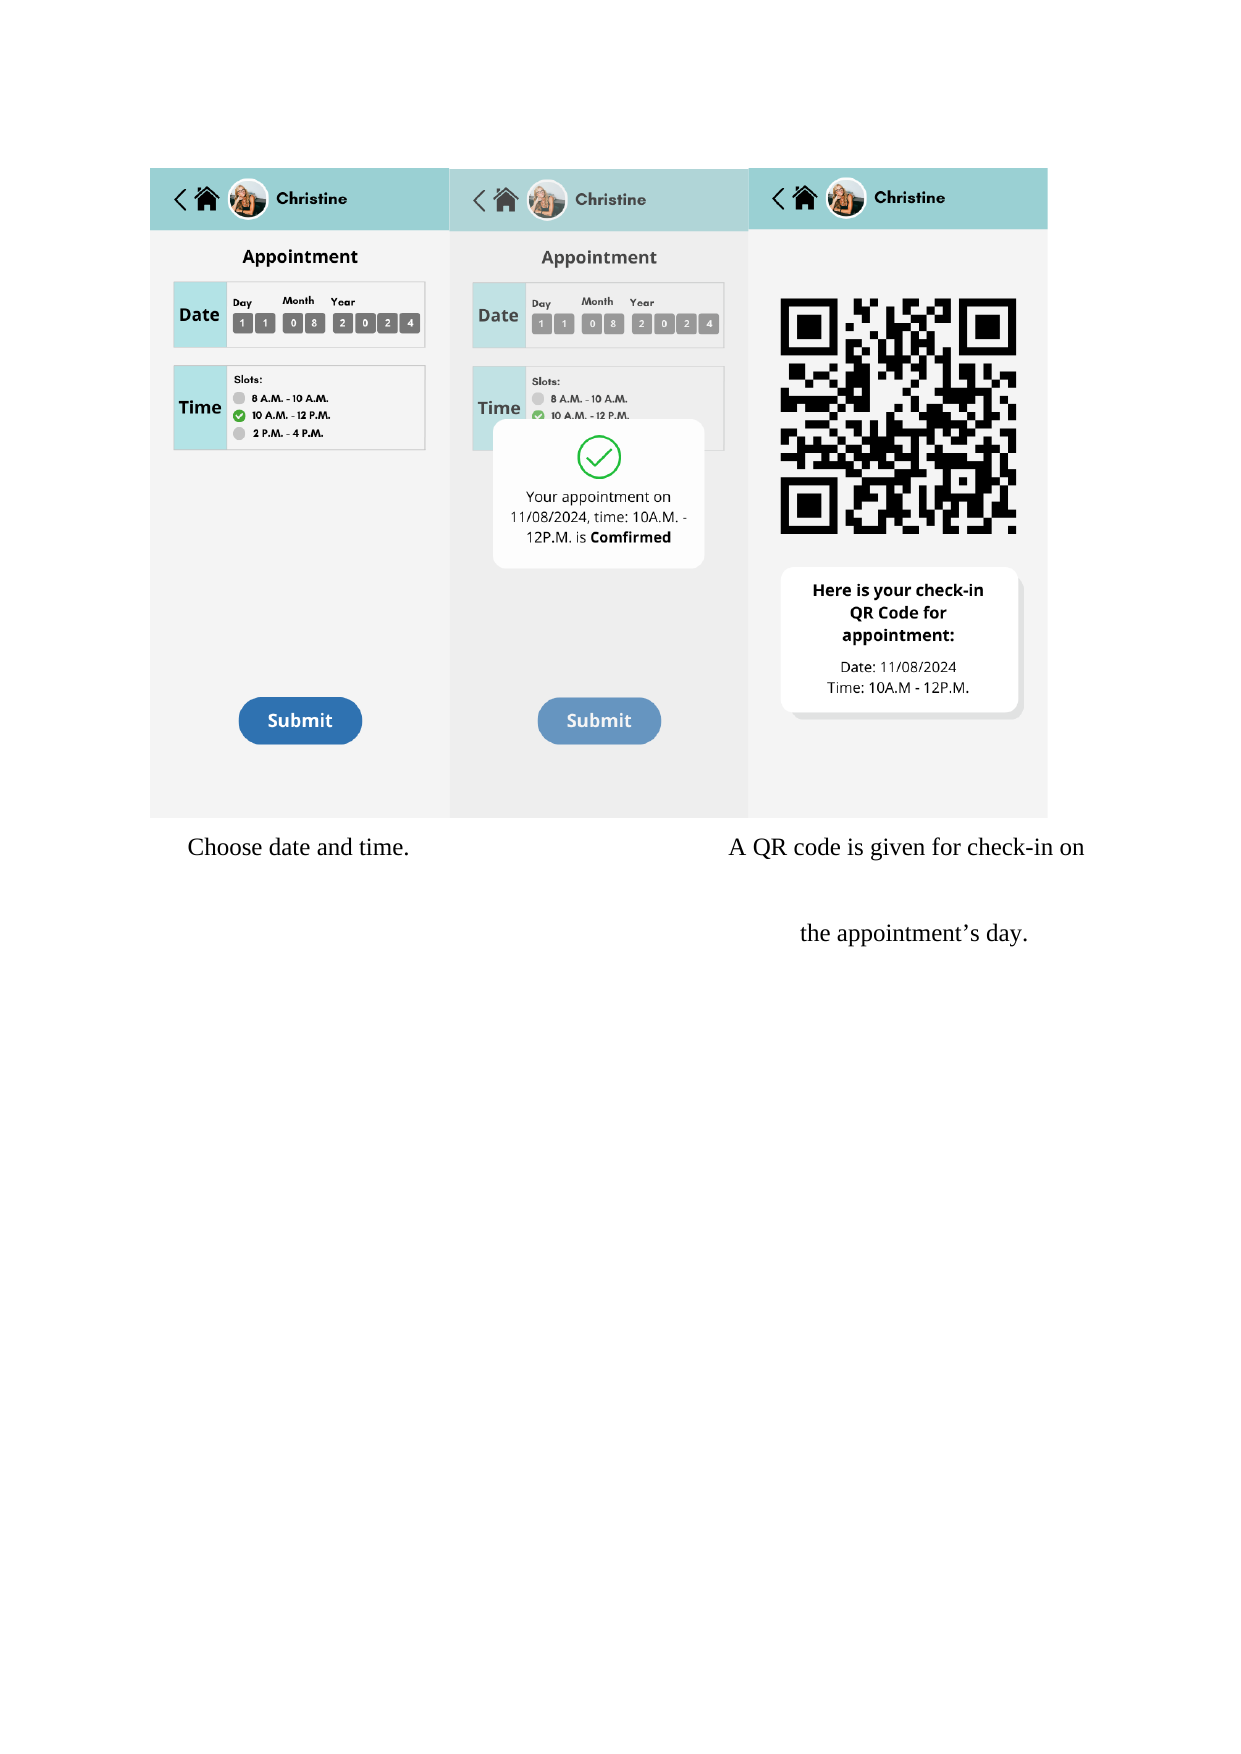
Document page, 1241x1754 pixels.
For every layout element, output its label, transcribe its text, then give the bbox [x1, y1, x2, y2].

picture [150, 168, 1048, 818]
